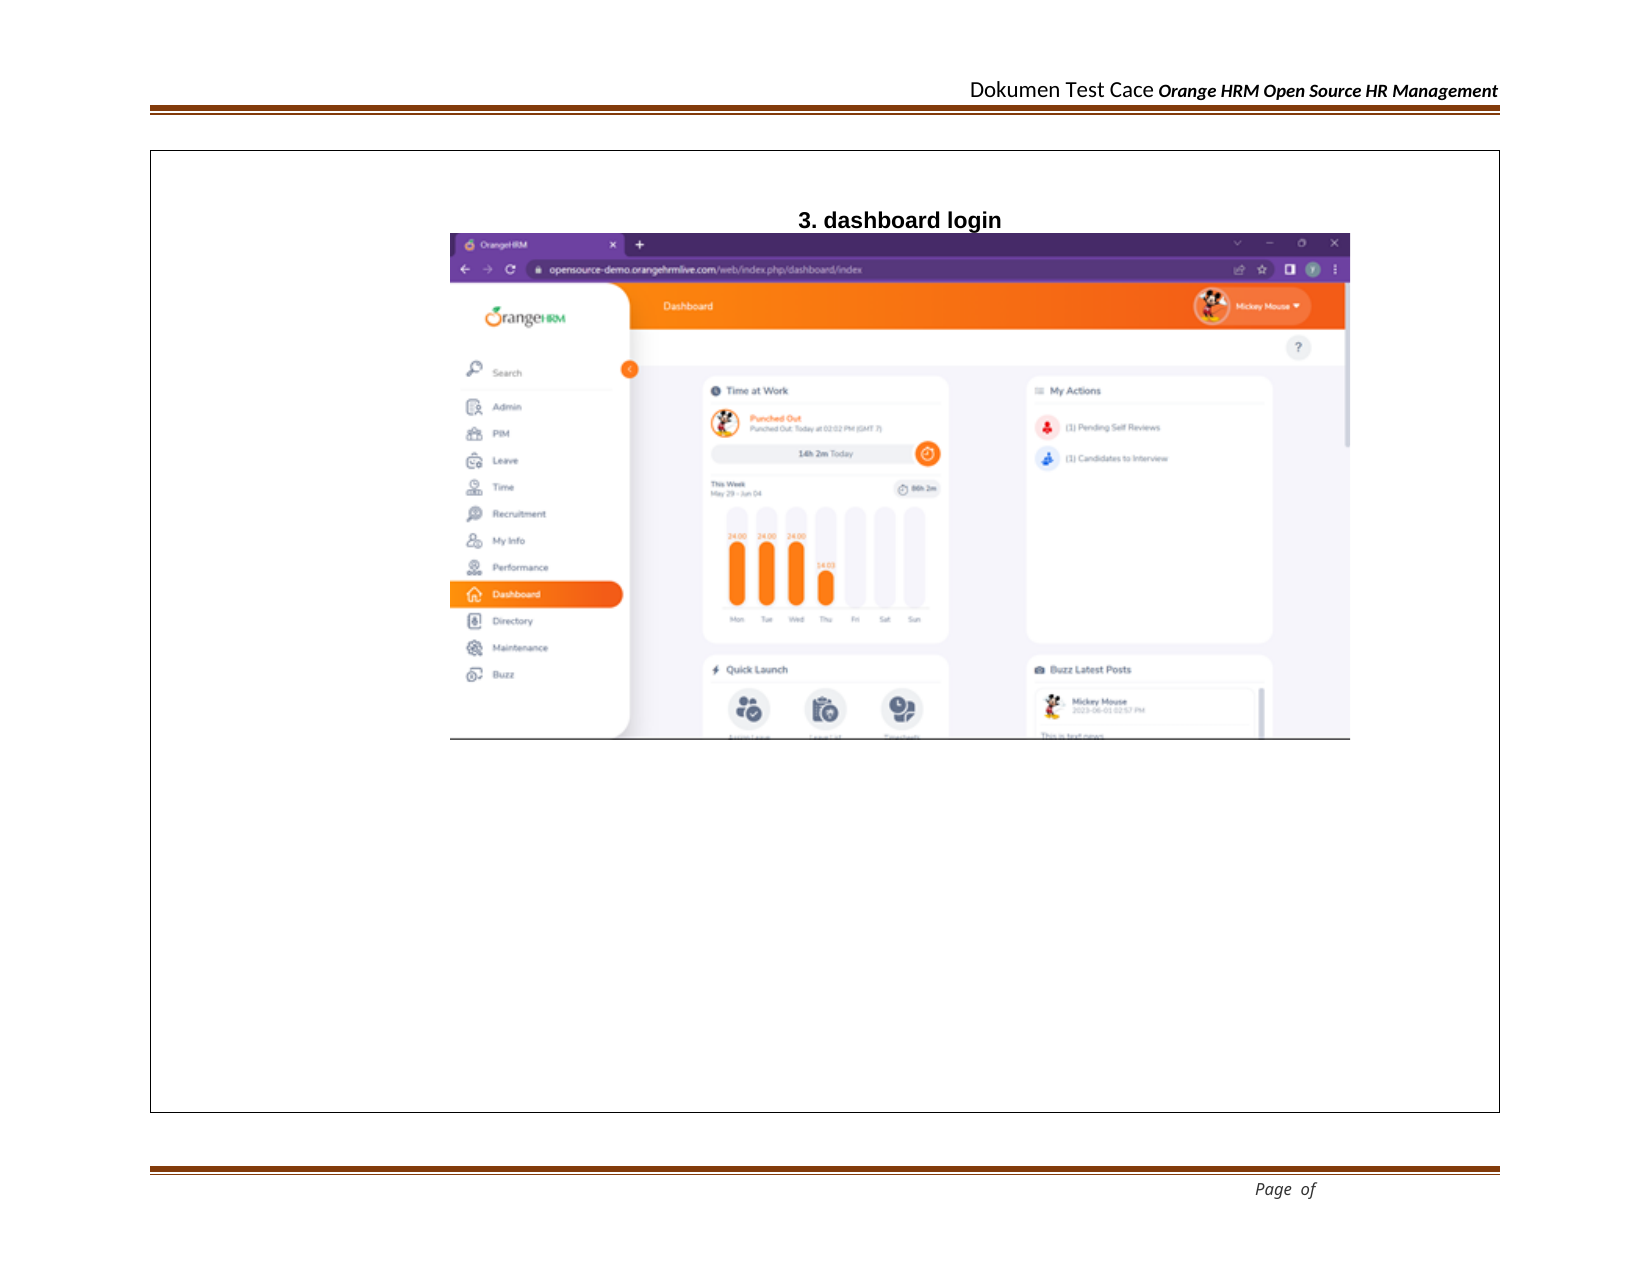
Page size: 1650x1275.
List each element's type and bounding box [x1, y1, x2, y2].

picture [450, 233, 1350, 740]
table_cell [151, 151, 1499, 1112]
